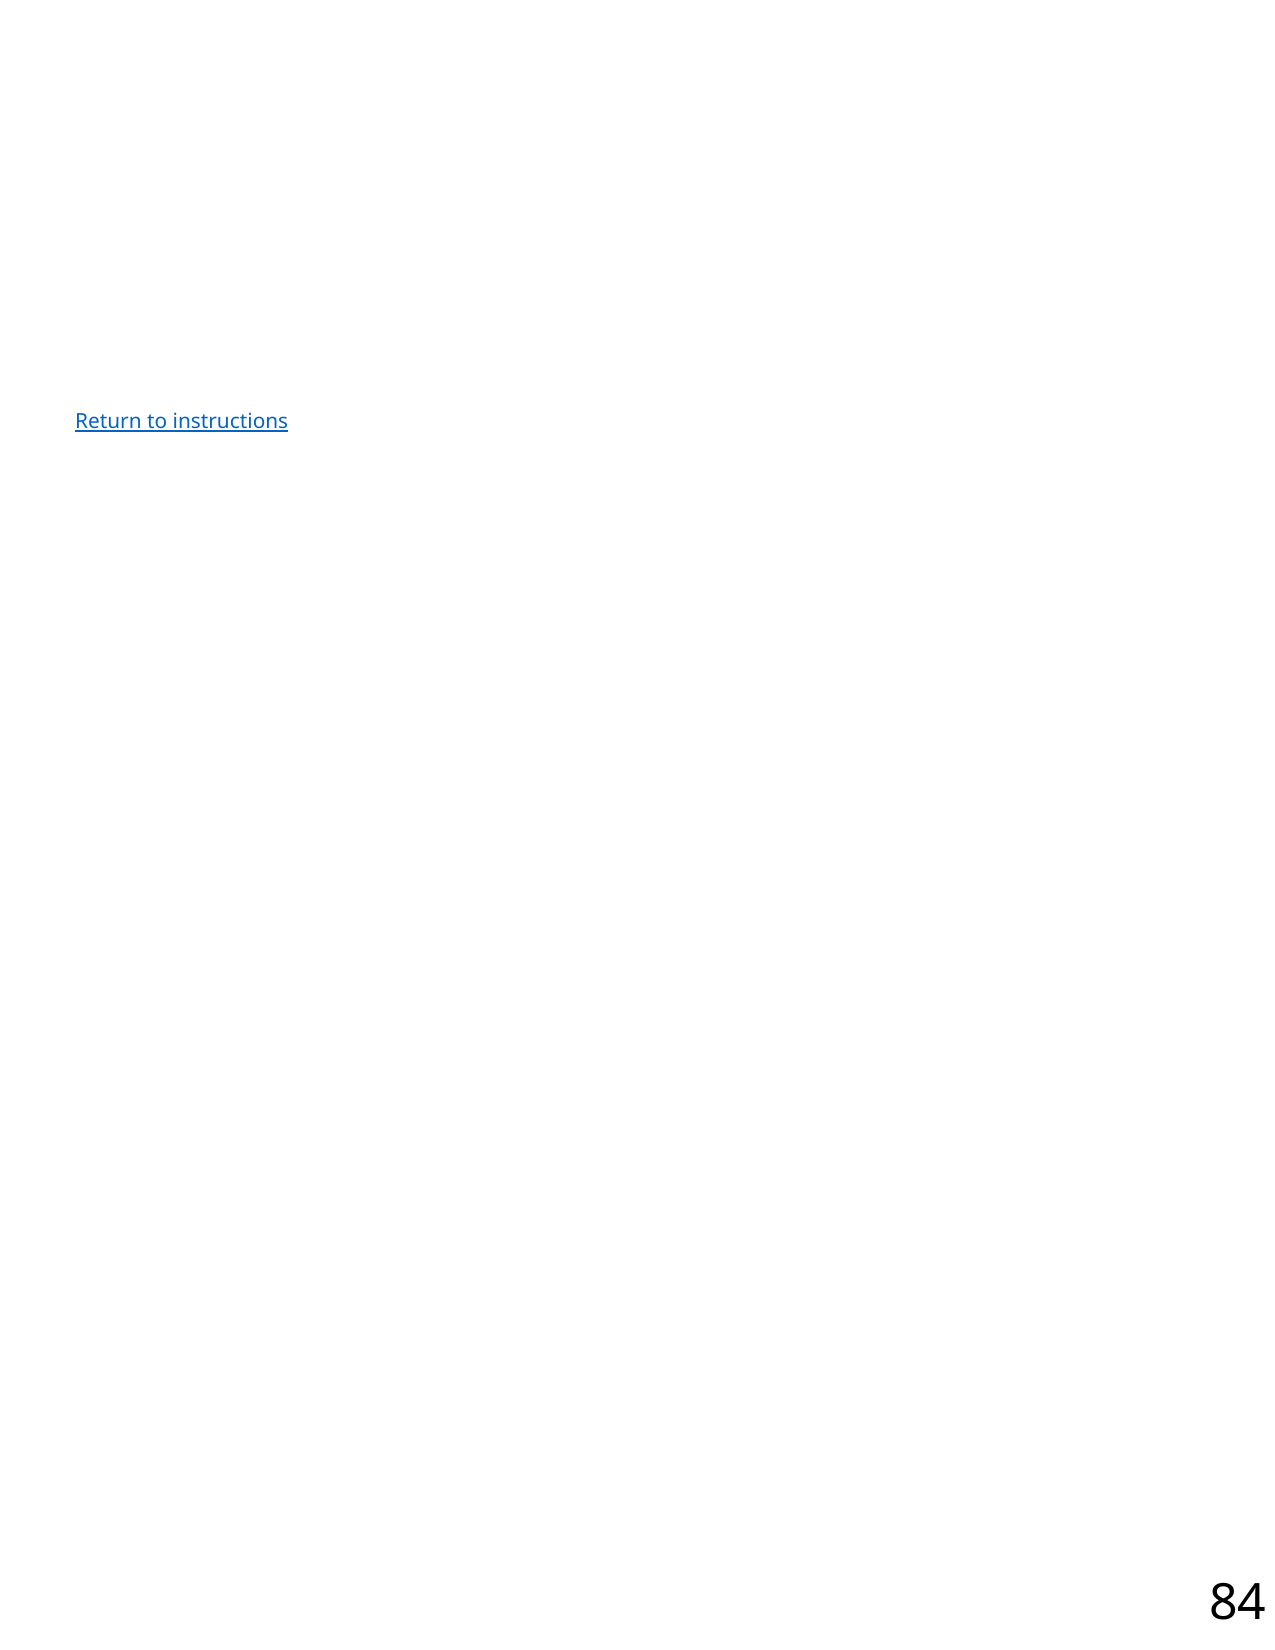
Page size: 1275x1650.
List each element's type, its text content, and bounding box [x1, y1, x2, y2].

text Return to instructions [75, 406, 1200, 434]
